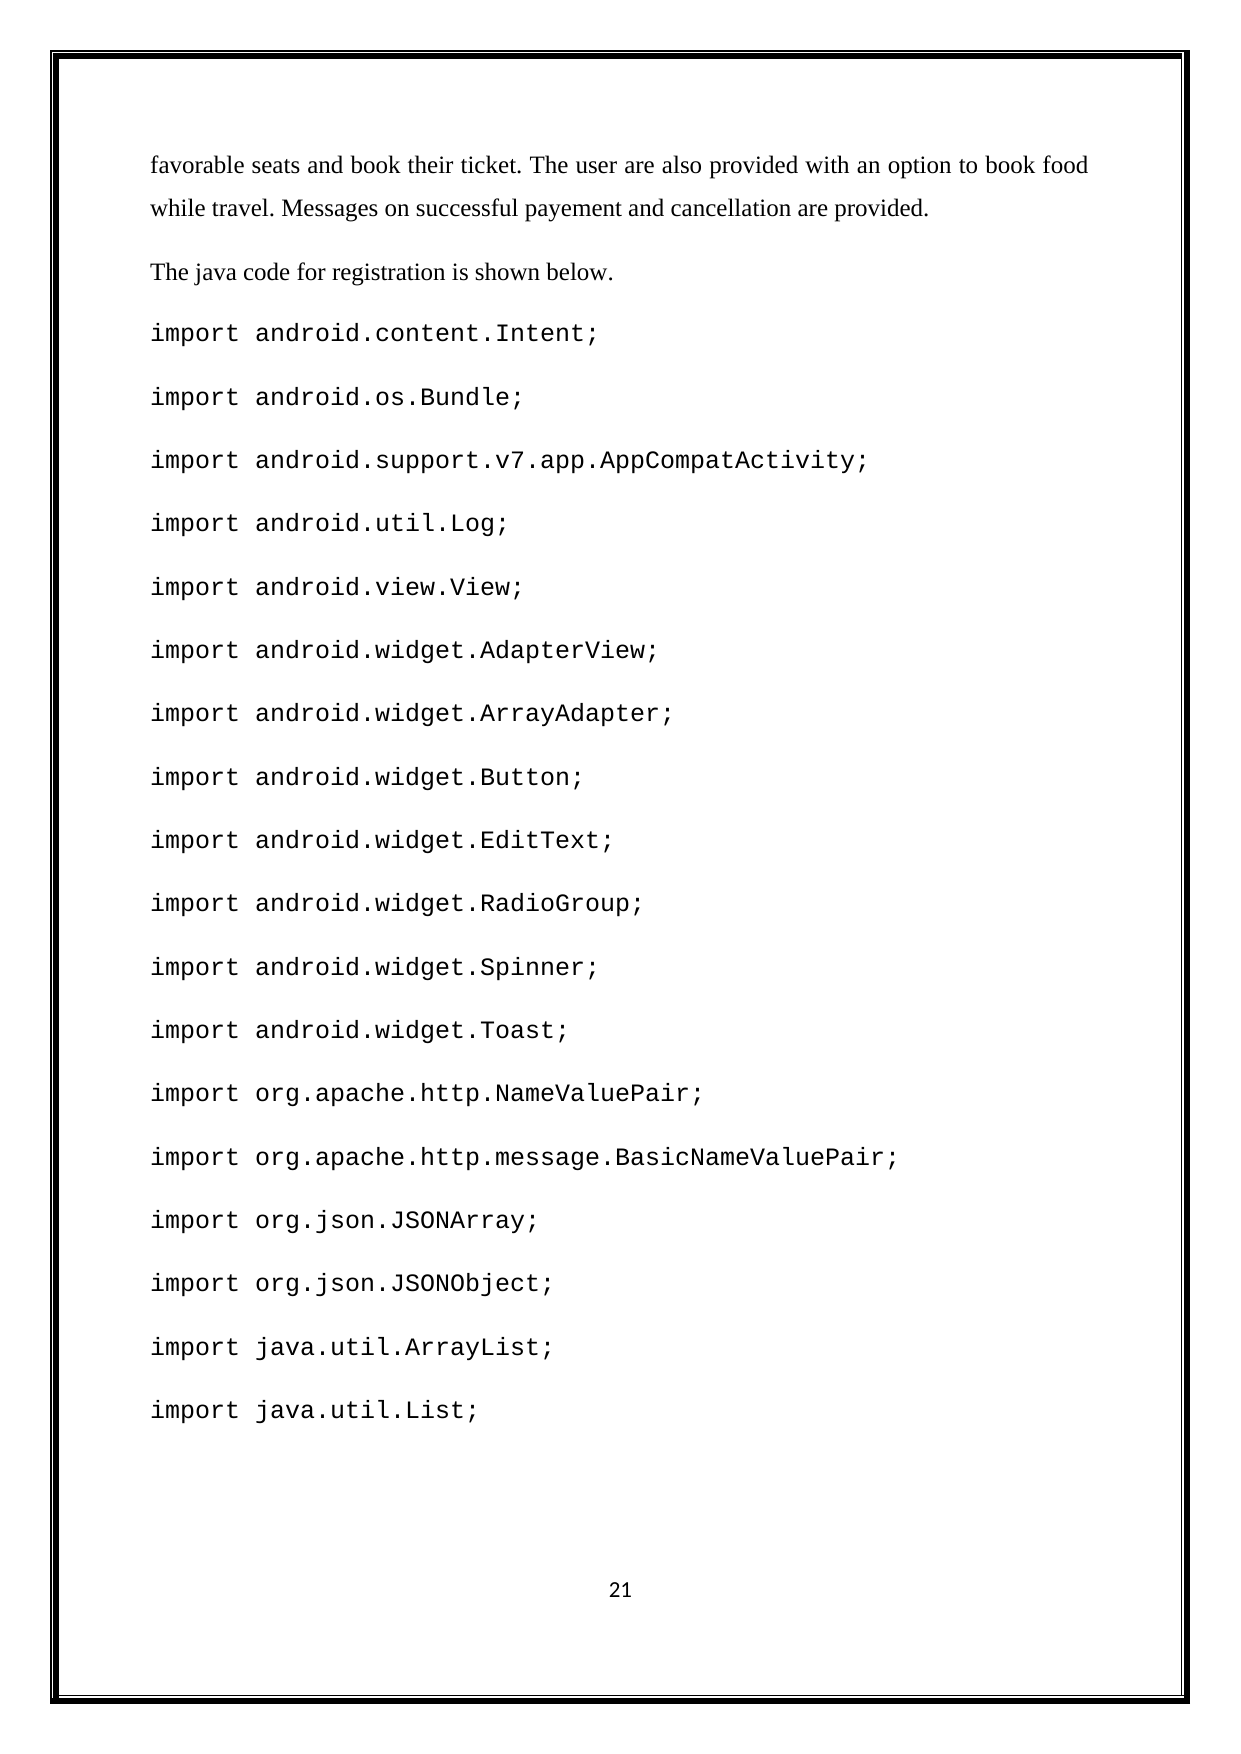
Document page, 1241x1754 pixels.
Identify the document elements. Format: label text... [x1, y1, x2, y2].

text import java.util.ArrayList; [150, 1334, 1090, 1363]
text import org.json.JSONObject; [150, 1271, 1090, 1299]
text import android.os.Bundle; [150, 384, 1090, 413]
text import android.widget.EditText; [150, 828, 1090, 856]
text import org.json.JSONArray; [150, 1208, 1090, 1236]
text import android.widget.ArrayAdapter; [150, 701, 1090, 729]
text import java.util.List; [150, 1398, 1090, 1426]
text import org.apache.http.NameValuePair; [150, 1081, 1090, 1109]
text import android.view.View; [150, 574, 1090, 603]
text import android.widget.AdapterView; [150, 638, 1090, 666]
text import android.util.Log; [150, 511, 1090, 539]
text import android.widget.RadioGroup; [150, 891, 1090, 919]
text import android.widget.Spinner; [150, 954, 1090, 983]
text import org.apache.http.message.BasicNameValuePair; [150, 1144, 1090, 1173]
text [150, 150, 1090, 222]
text import android.support.v7.app.AppCompatActivity; [150, 448, 1090, 476]
text The java code for registration is shown below. [150, 257, 1090, 286]
text import android.widget.Button; [150, 764, 1090, 793]
text import android.content.Intent; [150, 321, 1090, 349]
text import android.widget.Toast; [150, 1018, 1090, 1046]
